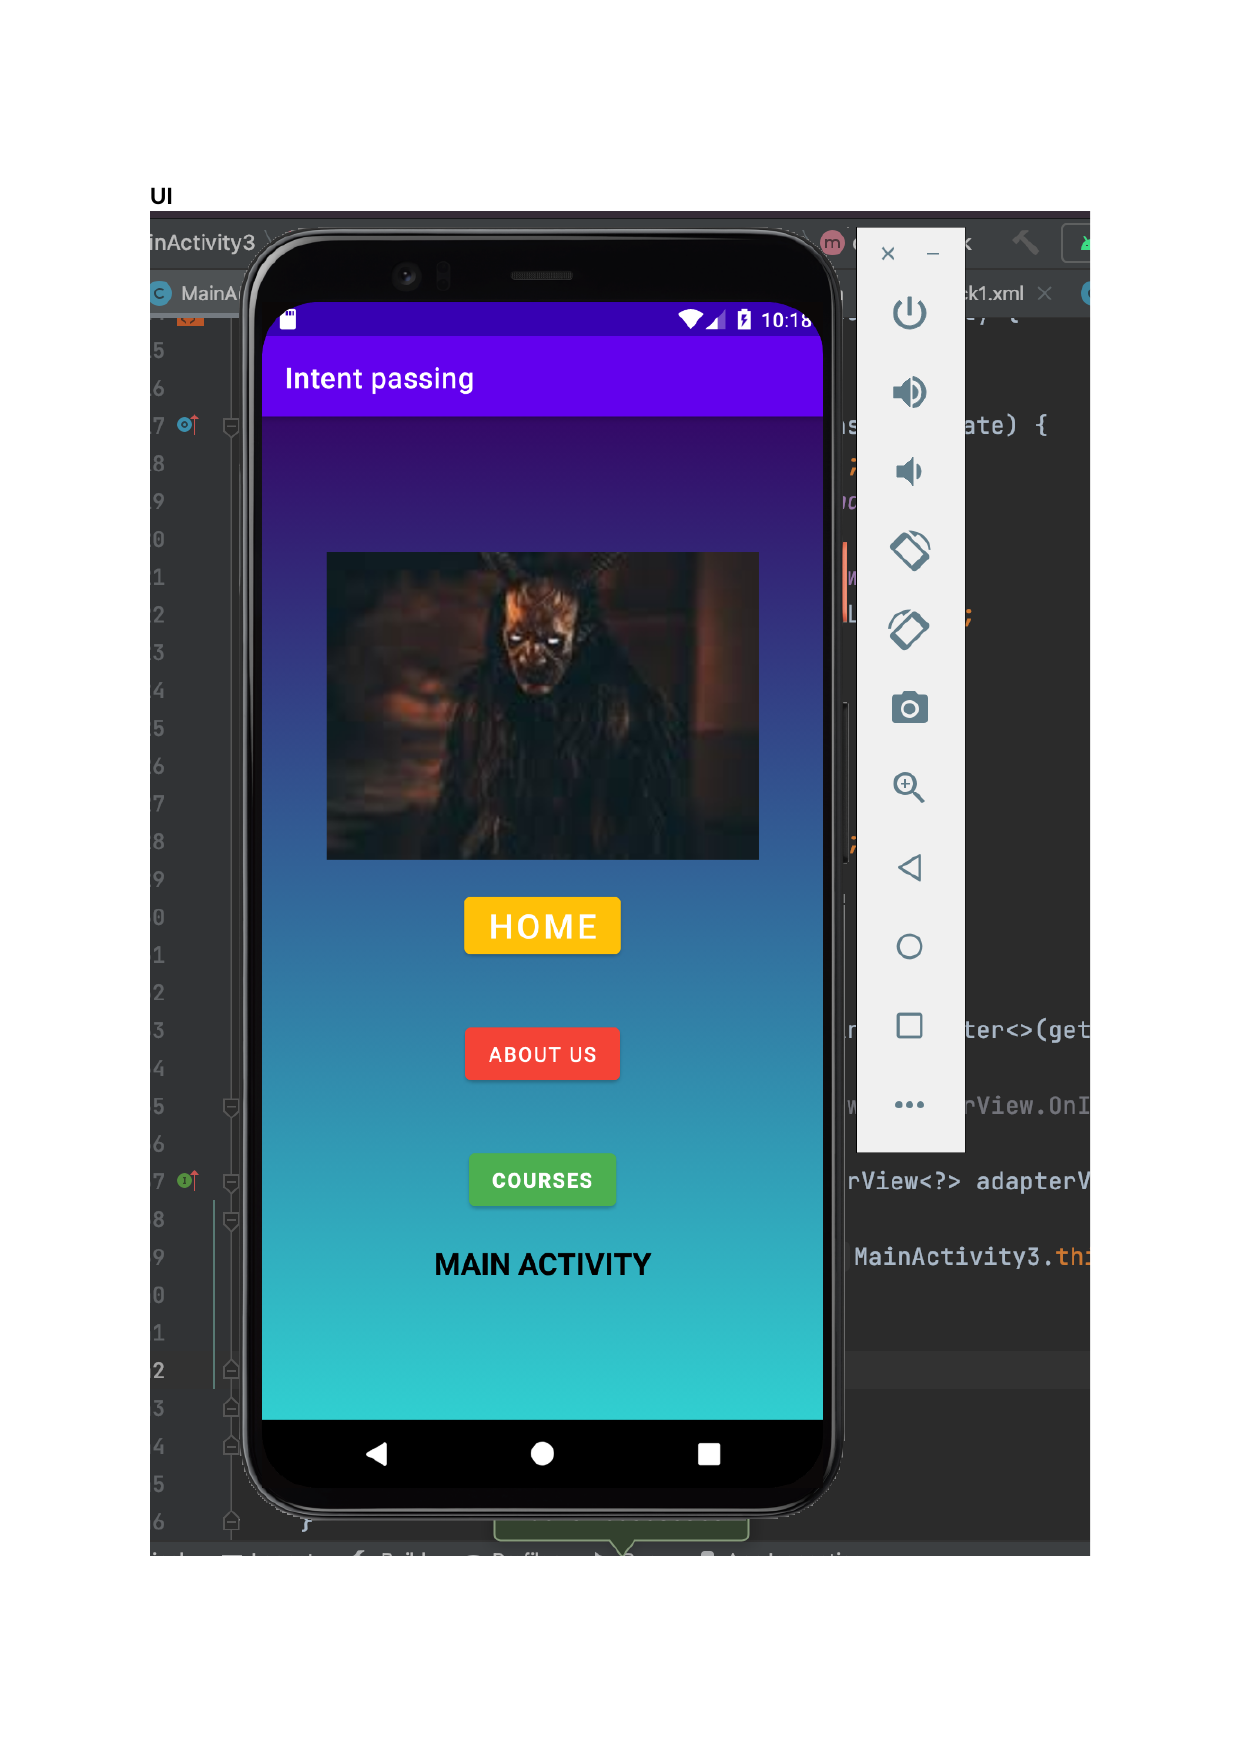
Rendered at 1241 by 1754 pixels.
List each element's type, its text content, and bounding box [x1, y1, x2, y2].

picture [150, 211, 1091, 1556]
text UI [150, 181, 1090, 211]
